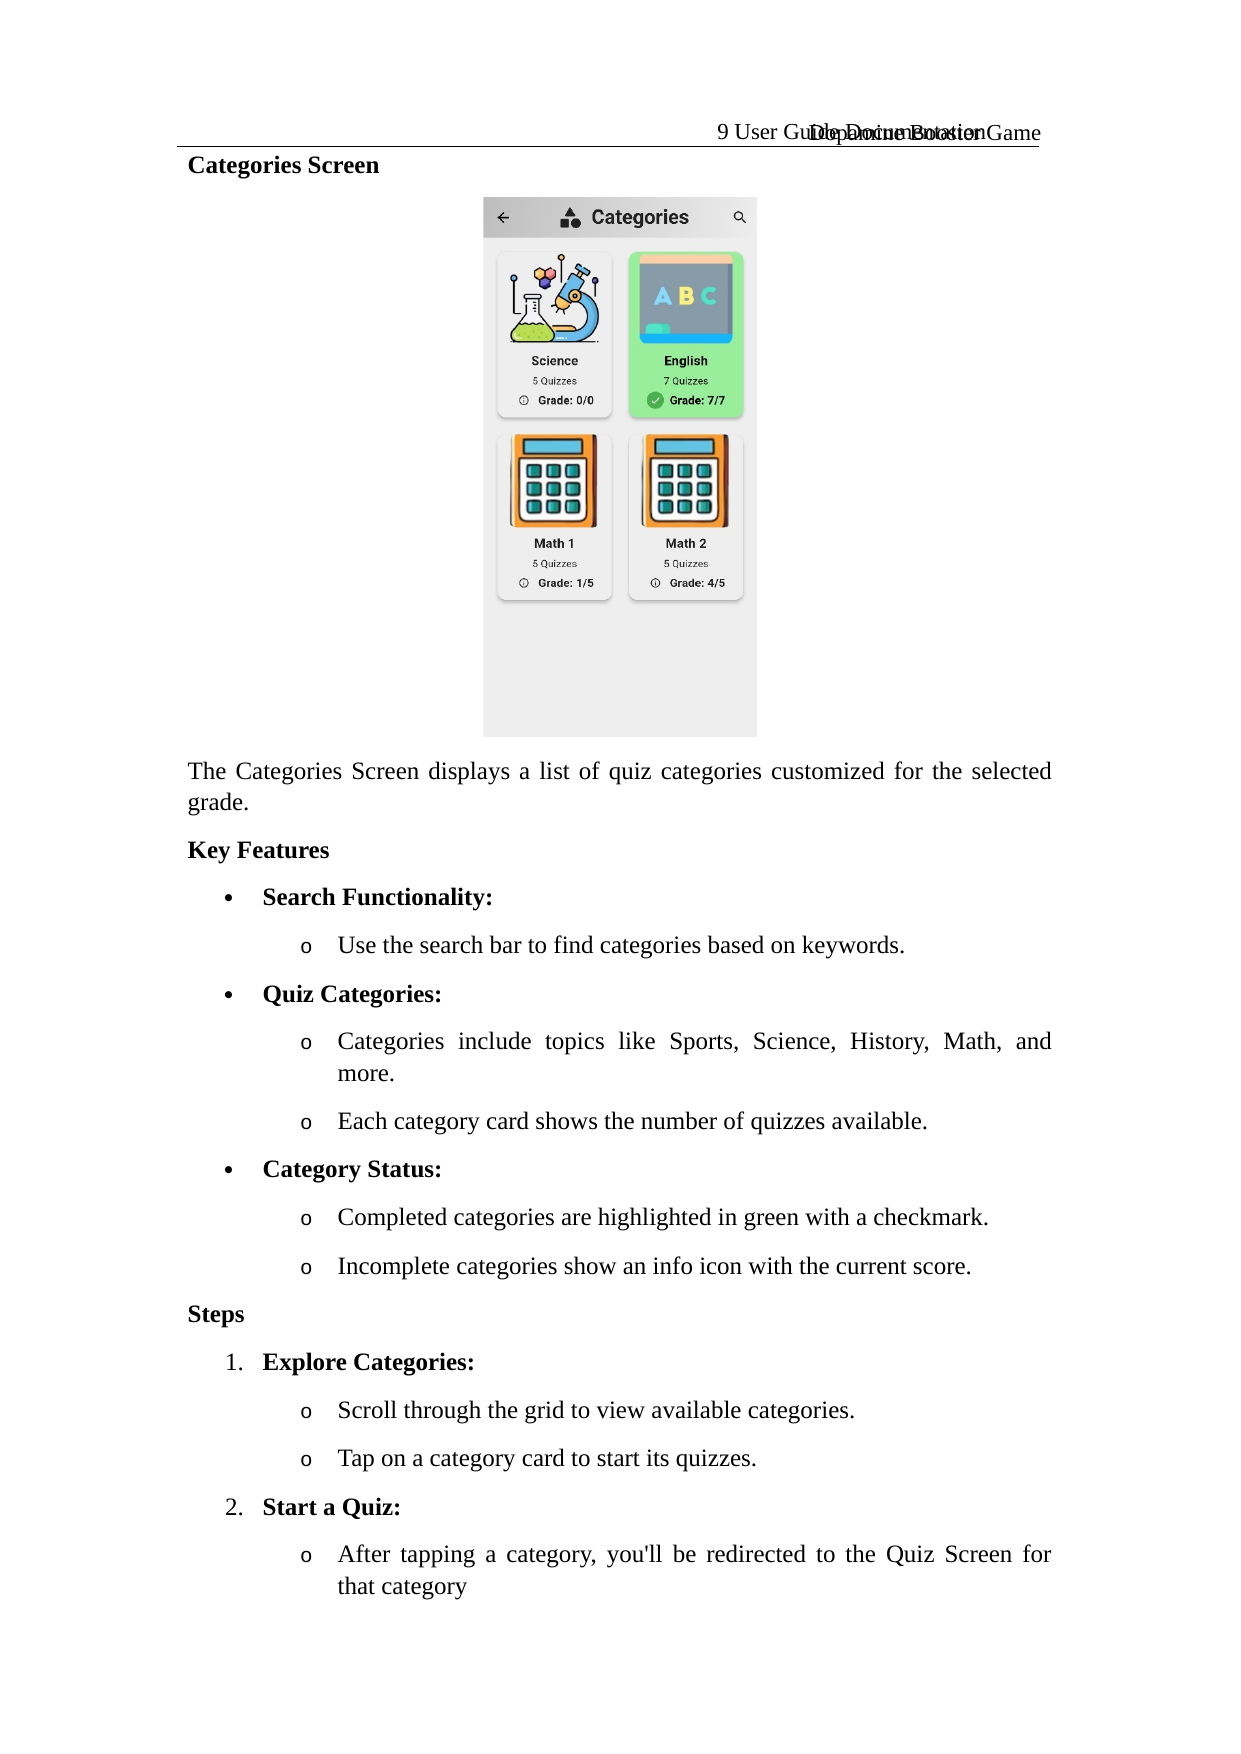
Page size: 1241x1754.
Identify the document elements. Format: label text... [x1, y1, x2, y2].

text The Categories Screen displays a list of quiz categories customized for the selected grade. [187, 756, 1053, 816]
list Quiz Categories: [225, 979, 1053, 1007]
list Each category card shows the number of quizzes available. [300, 1106, 1053, 1136]
list Incomplete categories show an info icon with the current score. [300, 1251, 1053, 1280]
list Category Status: [225, 1154, 1053, 1183]
list Tap on a category card to start its quizzes. [300, 1443, 1053, 1473]
text Categories Screen [187, 150, 1053, 179]
list Start a Quiz: [225, 1492, 1053, 1521]
list Completed categories are highlighted in green with a checkmark. [300, 1202, 1053, 1232]
list Use the search bar to find categories based on keywords. [300, 930, 1053, 960]
list After tapping a category, you'll be redirected to the Quiz Screen for that category [300, 1539, 1053, 1600]
list Search Functionality: [225, 882, 1053, 911]
text Steps [187, 1299, 1053, 1328]
text Key Features [187, 835, 1053, 863]
picture [483, 197, 757, 737]
list Scroll through the grid to view available categories. [300, 1395, 1053, 1424]
list Categories include topics like Sports, Science, History, Math, and more. [300, 1026, 1053, 1087]
list Explore Categories: [225, 1347, 1053, 1376]
